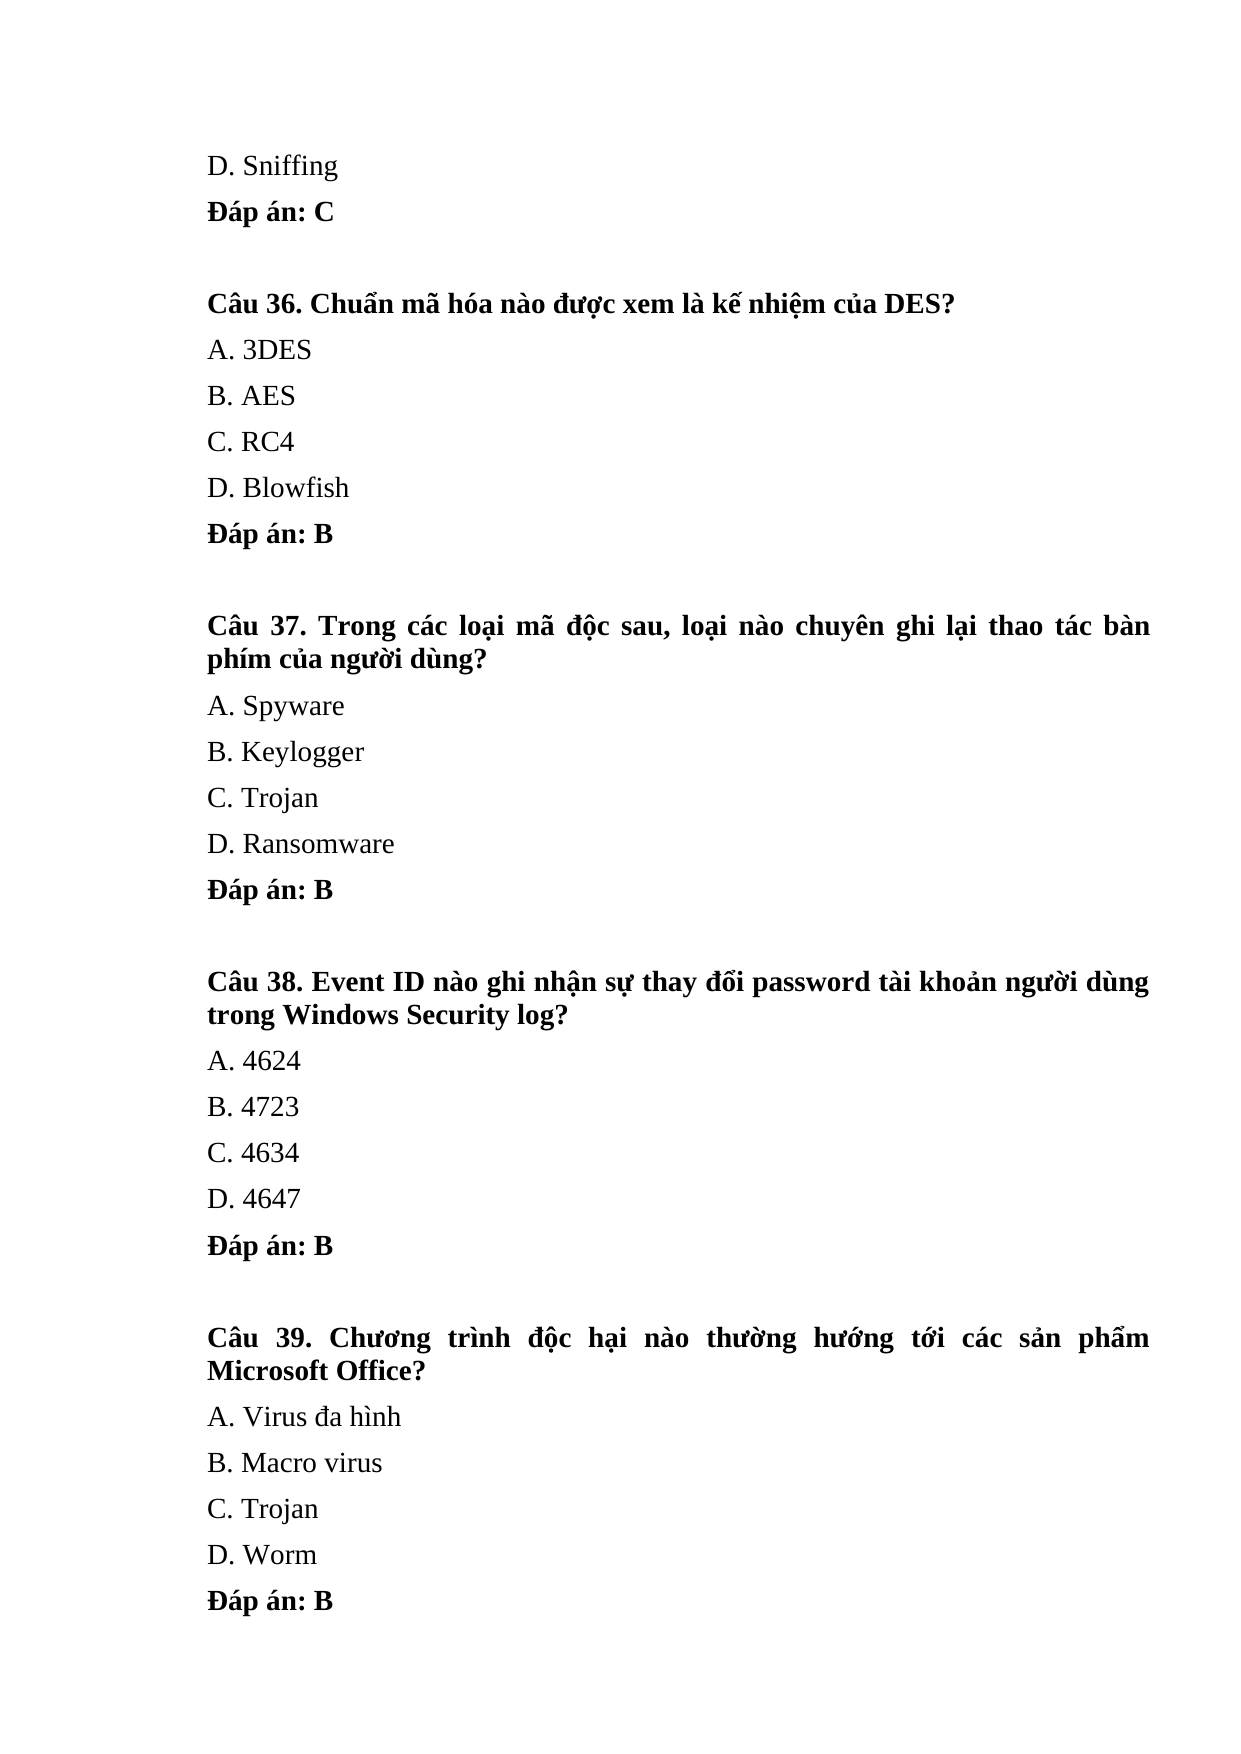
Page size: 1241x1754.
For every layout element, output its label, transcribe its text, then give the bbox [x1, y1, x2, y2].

text Câu 37. Trong các loại mã độc sau, loại nào chuyên ghi lại thao tác bàn phím của người dùng? [207, 608, 1152, 675]
text D. 4647 [207, 1182, 1152, 1215]
text Đáp án: B [207, 516, 1152, 549]
text B. Macro virus [207, 1445, 1152, 1479]
text Đáp án: B [207, 1228, 1152, 1261]
text Đáp án: B [207, 872, 1152, 905]
text C. Trojan [207, 780, 1152, 813]
text Câu 36. Chuẩn mã hóa nào được xem là kế nhiệm của DES? [207, 286, 1152, 319]
text Câu 38. Event ID nào ghi nhận sự thay đổi password tài khoản người dùng trong Windows Security log? [207, 964, 1152, 1031]
text Câu 39. Chương trình độc hại nào thường hướng tới các sản phẩm Microsoft Office? [207, 1320, 1152, 1387]
text B. 4723 [207, 1089, 1152, 1123]
text D. Blowfish [207, 470, 1152, 503]
text D. Ransomware [207, 826, 1152, 859]
text Đáp án: C [207, 194, 1152, 227]
text Đáp án: B [207, 1583, 1152, 1617]
text A. Virus đa hình [207, 1399, 1152, 1433]
text D. Worm [207, 1537, 1152, 1571]
text C. 4634 [207, 1136, 1152, 1169]
text A. Spyware [207, 688, 1152, 721]
text D. Sniffing [207, 148, 1152, 181]
text A. 4624 [207, 1043, 1152, 1077]
text C. Trojan [207, 1491, 1152, 1525]
text B. AES [207, 378, 1152, 411]
text A. 3DES [207, 332, 1152, 365]
text B. Keylogger [207, 734, 1152, 767]
text C. RC4 [207, 424, 1152, 457]
